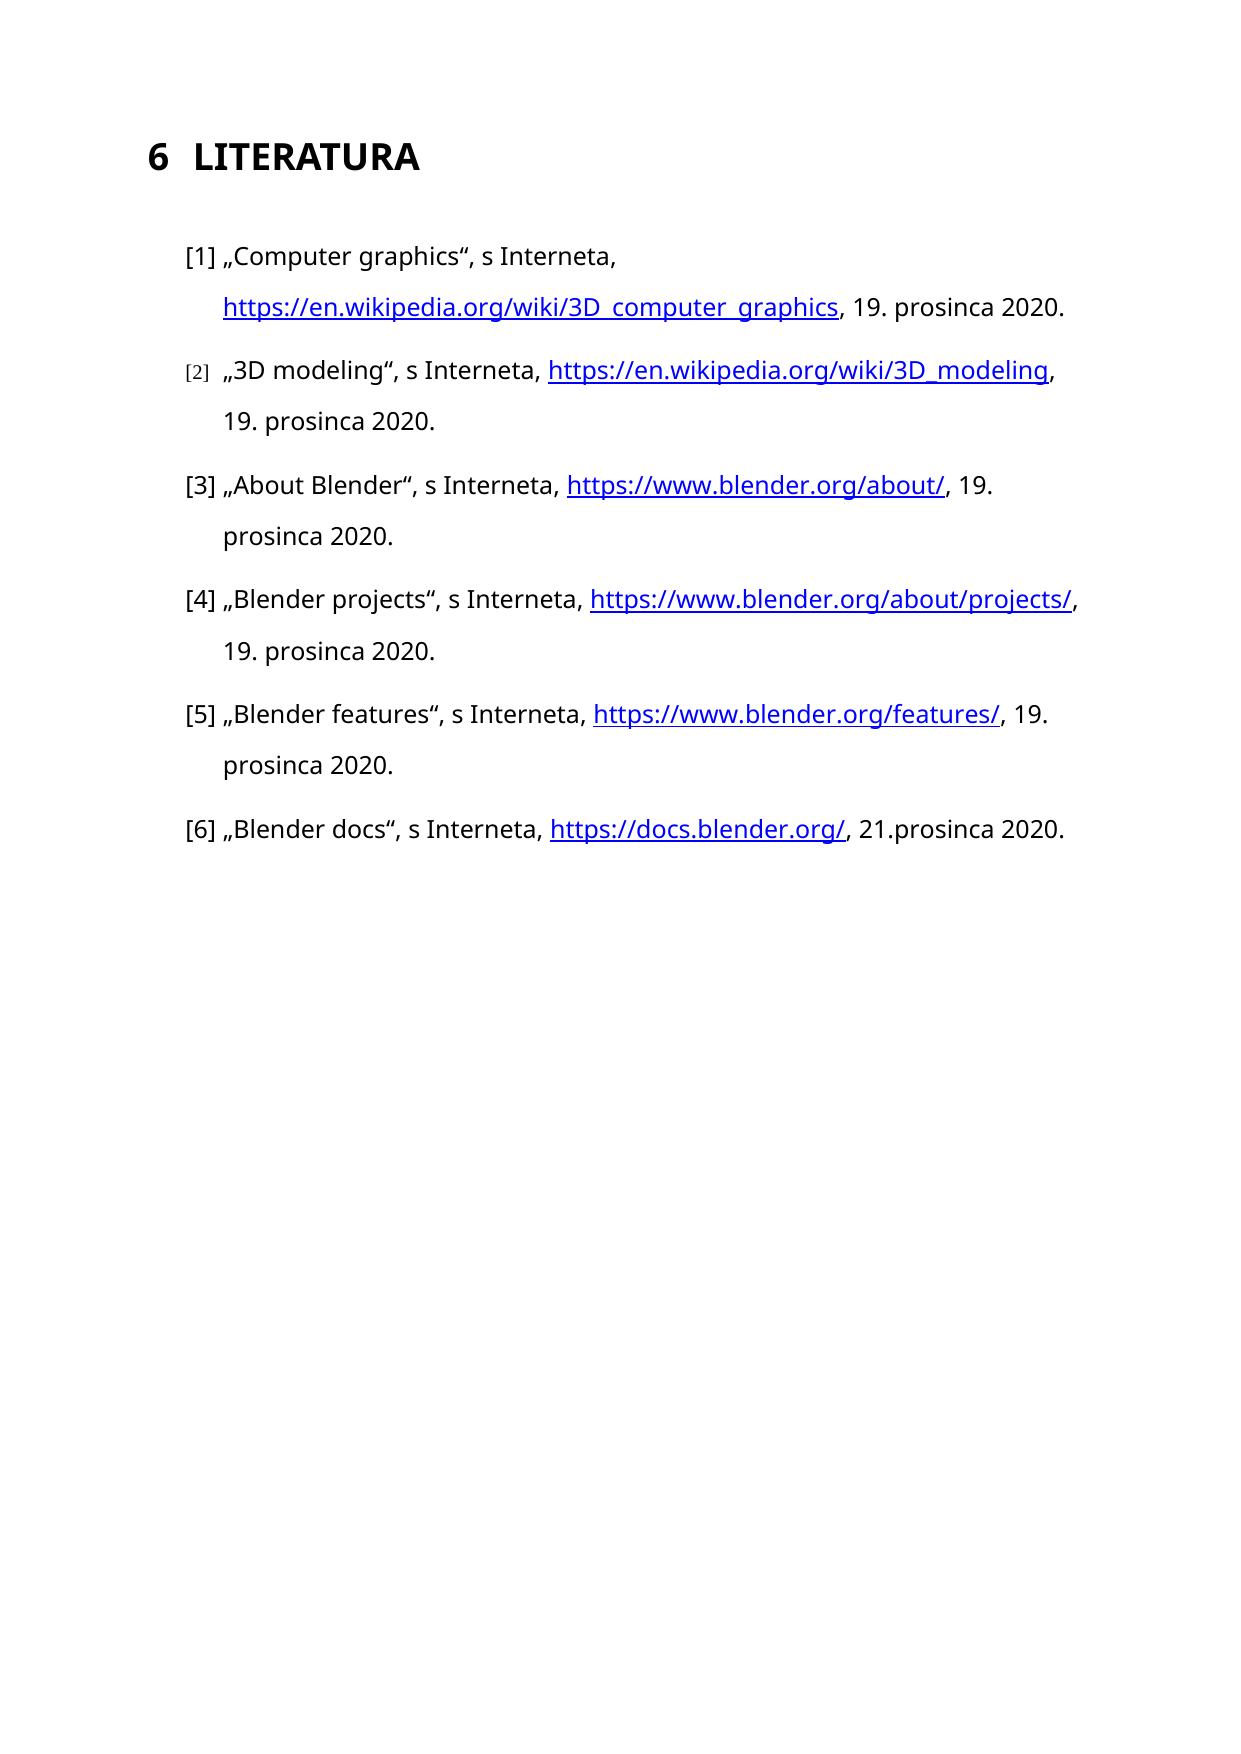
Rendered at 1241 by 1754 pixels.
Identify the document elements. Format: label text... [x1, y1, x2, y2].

list „Computer graphics“, s Interneta, https://en.wikipedia.org/wiki/3D_computer_graphics, 19. prosinca 2020. [185, 238, 1092, 323]
list „Blender projects“, s Interneta, https://www.blender.org/about/projects/, 19. prosinca 2020. [185, 582, 1092, 667]
list „Blender features“, s Interneta, https://www.blender.org/features/, 19. prosinca 2020. [185, 697, 1092, 782]
list „Blender docs“, s Interneta, https://docs.blender.org/, 21.prosinca 2020. [185, 811, 1092, 845]
subtitle Literatura [148, 131, 1092, 182]
list „About Blender“, s Interneta, https://www.blender.org/about/, 19. prosinca 2020. [185, 468, 1092, 553]
list „3D modeling“, s Interneta, https://en.wikipedia.org/wiki/3D_modeling, 19. prosinca 2020. [185, 353, 1092, 438]
